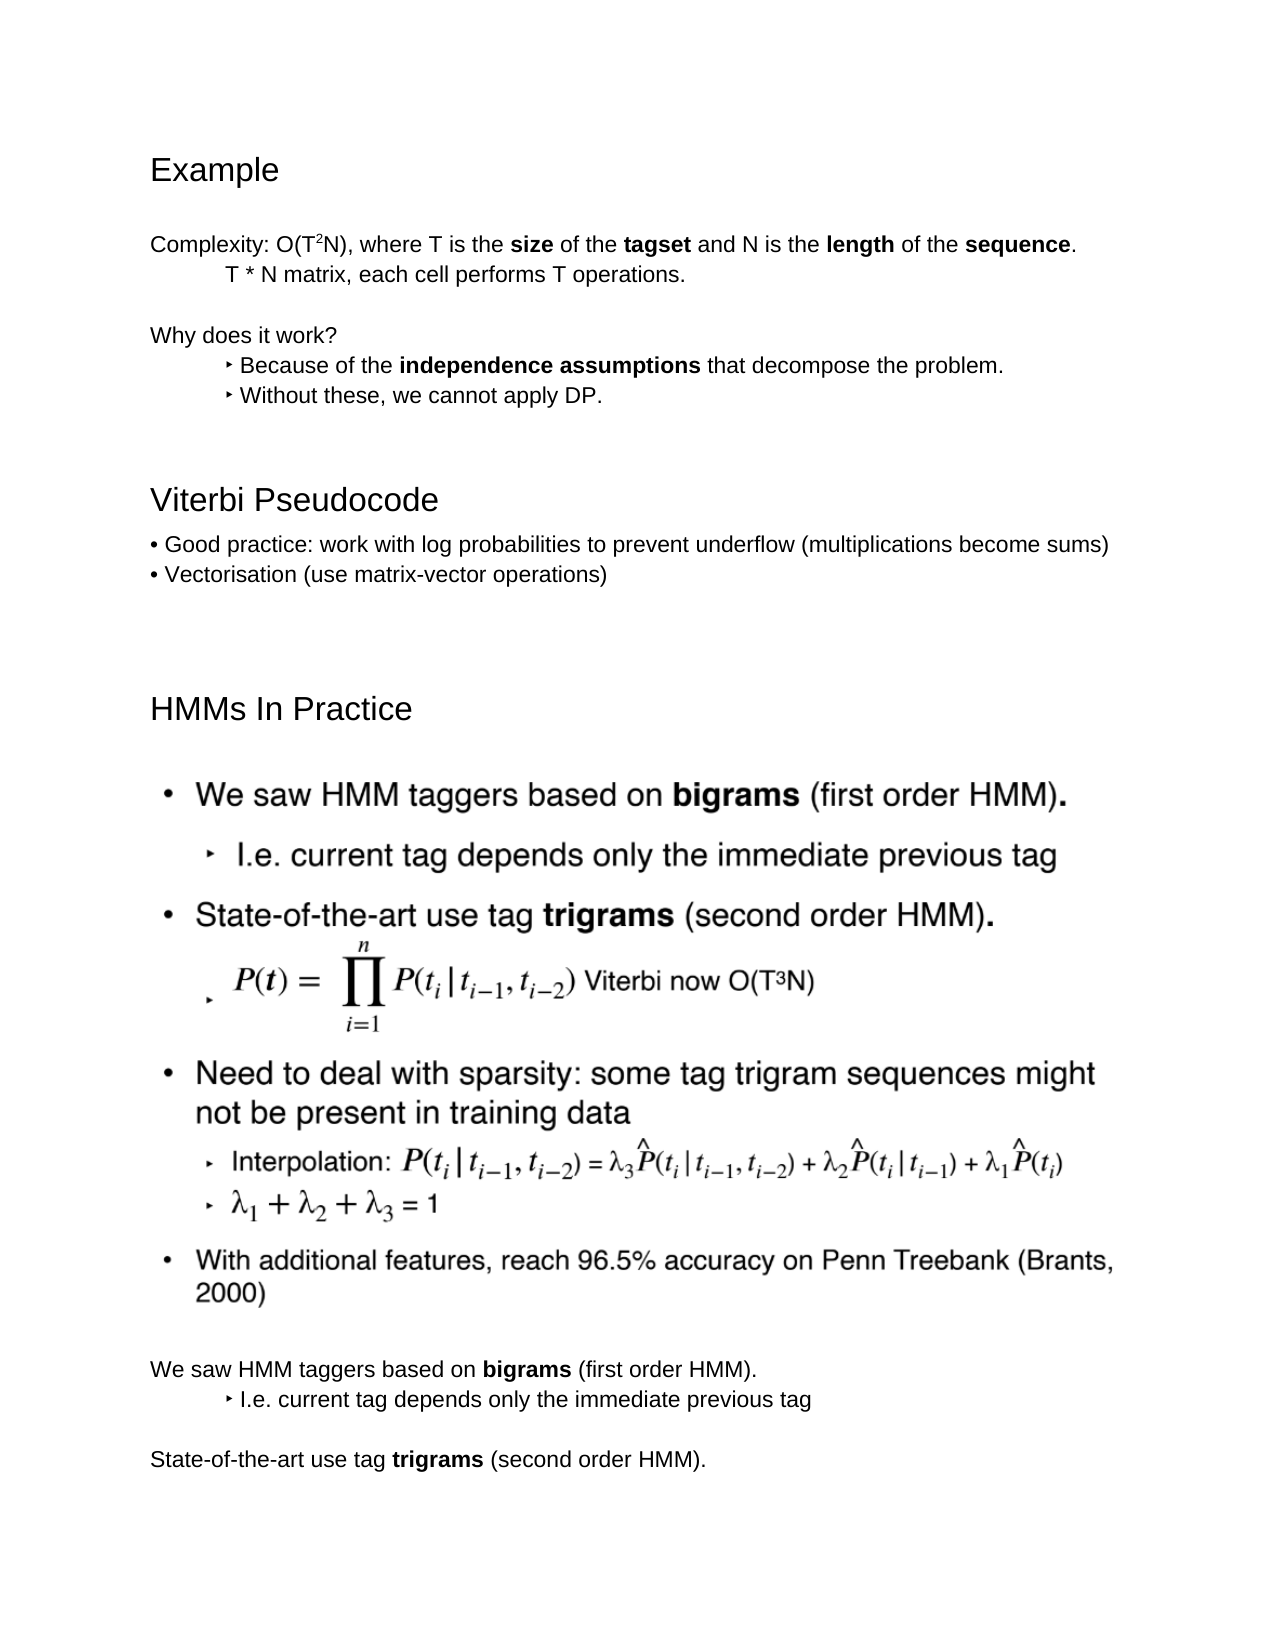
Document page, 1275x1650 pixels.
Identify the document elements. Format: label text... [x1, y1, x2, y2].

text • Good practice: work with log probabilities to prevent underflow (multiplications become sums) [150, 531, 1125, 557]
subtitle Viterbi Pseudocode [150, 480, 1125, 518]
picture [150, 740, 1125, 1322]
text We saw HMM taggers based on bigrams (first order HMM). [150, 1356, 1125, 1382]
text T * N matrix, each cell performs T operations. [150, 261, 1125, 288]
text ‣ Because of the independence assumptions that decompose the problem. [150, 352, 1125, 378]
subtitle Example [150, 150, 1125, 188]
subtitle HMMs In Practice [150, 689, 1125, 728]
text State-of-the-art use tag trigrams (second order HMM). [150, 1446, 1125, 1473]
text ‣ Without these, we cannot apply DP. [150, 382, 1125, 408]
text • Vectorisation (use matrix-vector operations) [150, 561, 1125, 588]
text Complexity: O(T2N), where T is the size of the tagset and N is the length of the sequence. [150, 231, 1125, 257]
text ‣ I.e. current tag depends only the immediate previous tag [150, 1386, 1125, 1412]
text Why does it work? [150, 322, 1125, 348]
